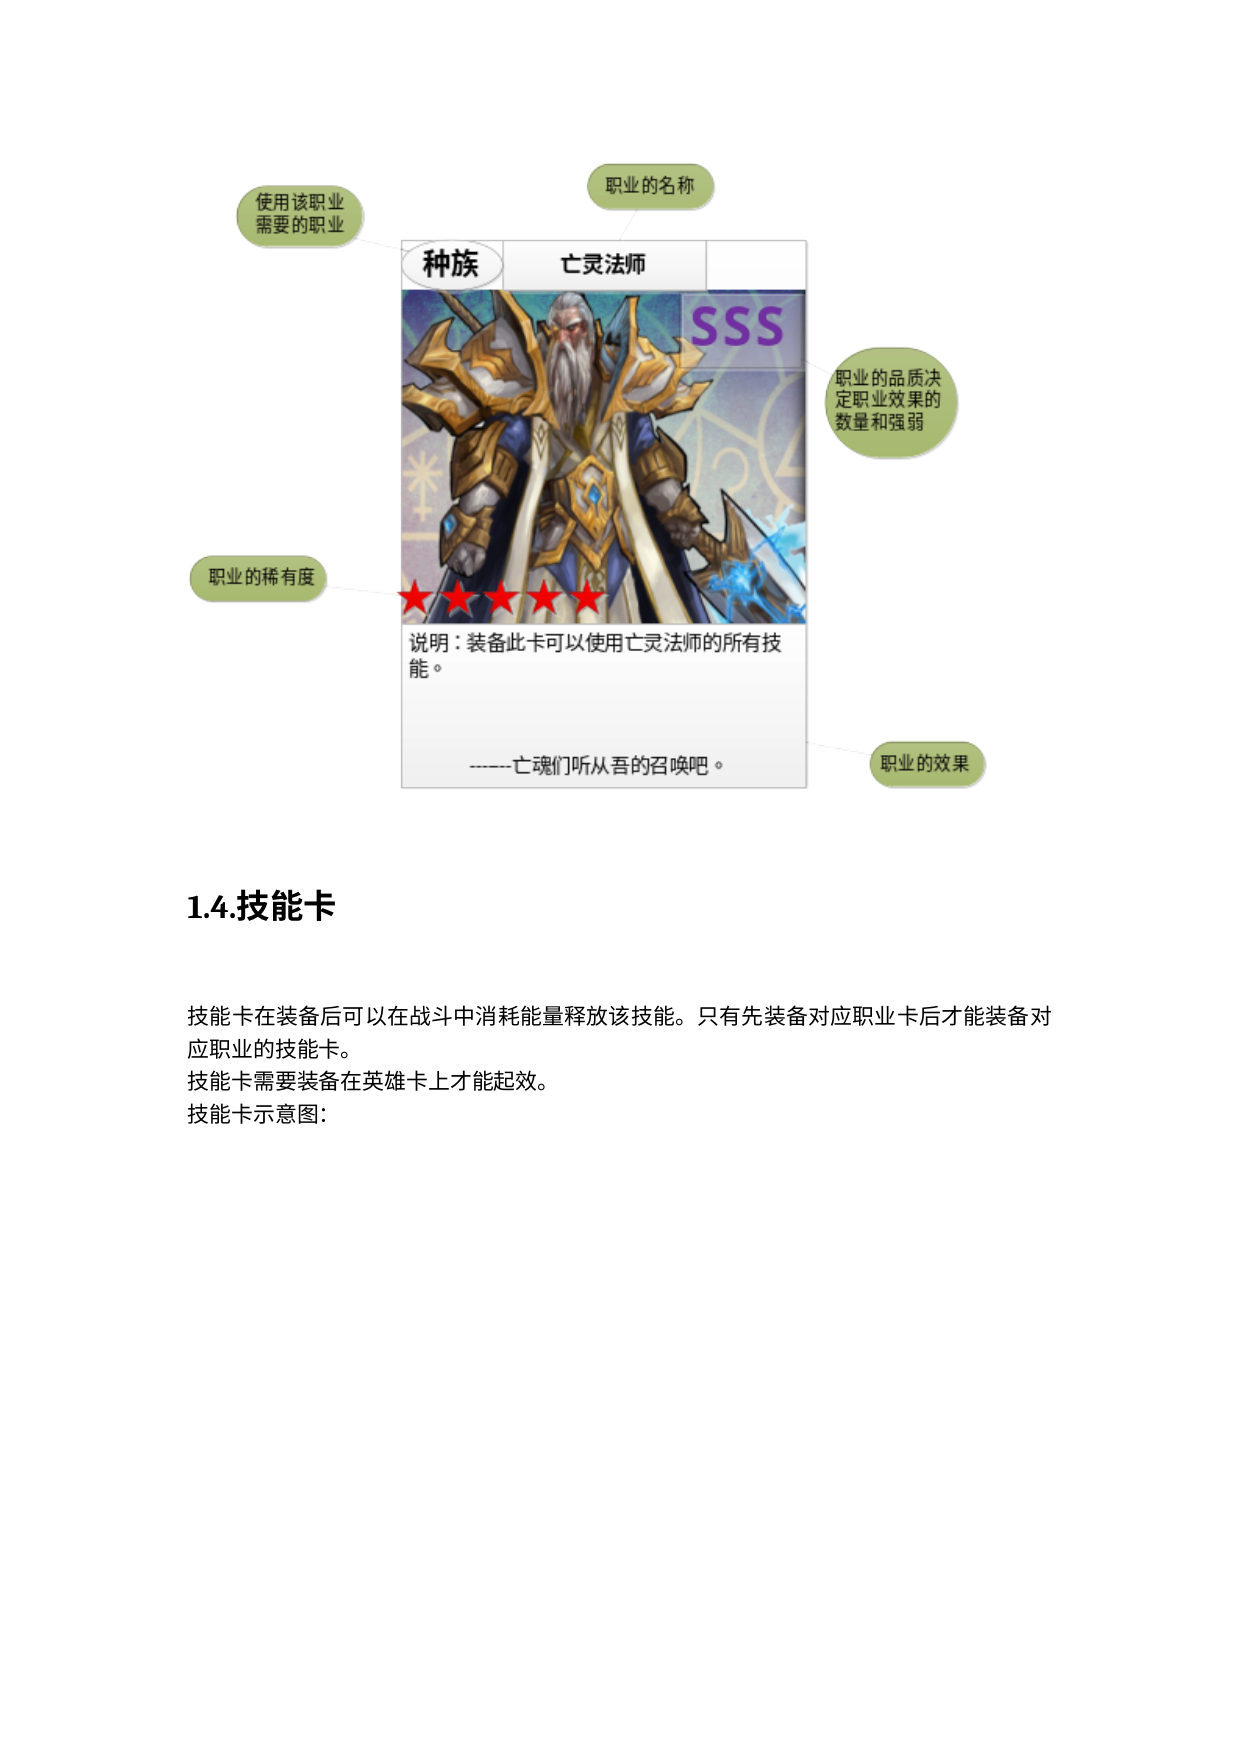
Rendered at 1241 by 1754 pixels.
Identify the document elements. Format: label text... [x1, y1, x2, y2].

text 技能卡示意图： [187, 1096, 1053, 1129]
text 技能卡在装备后可以在战斗中消耗能量释放该技能。只有先装备对应职业卡后才能装备对应职业的技能卡。 [187, 999, 1053, 1064]
subtitle 1.4.技能卡 [187, 872, 1053, 937]
text 技能卡需要装备在英雄卡上才能起效。 [187, 1064, 1053, 1096]
